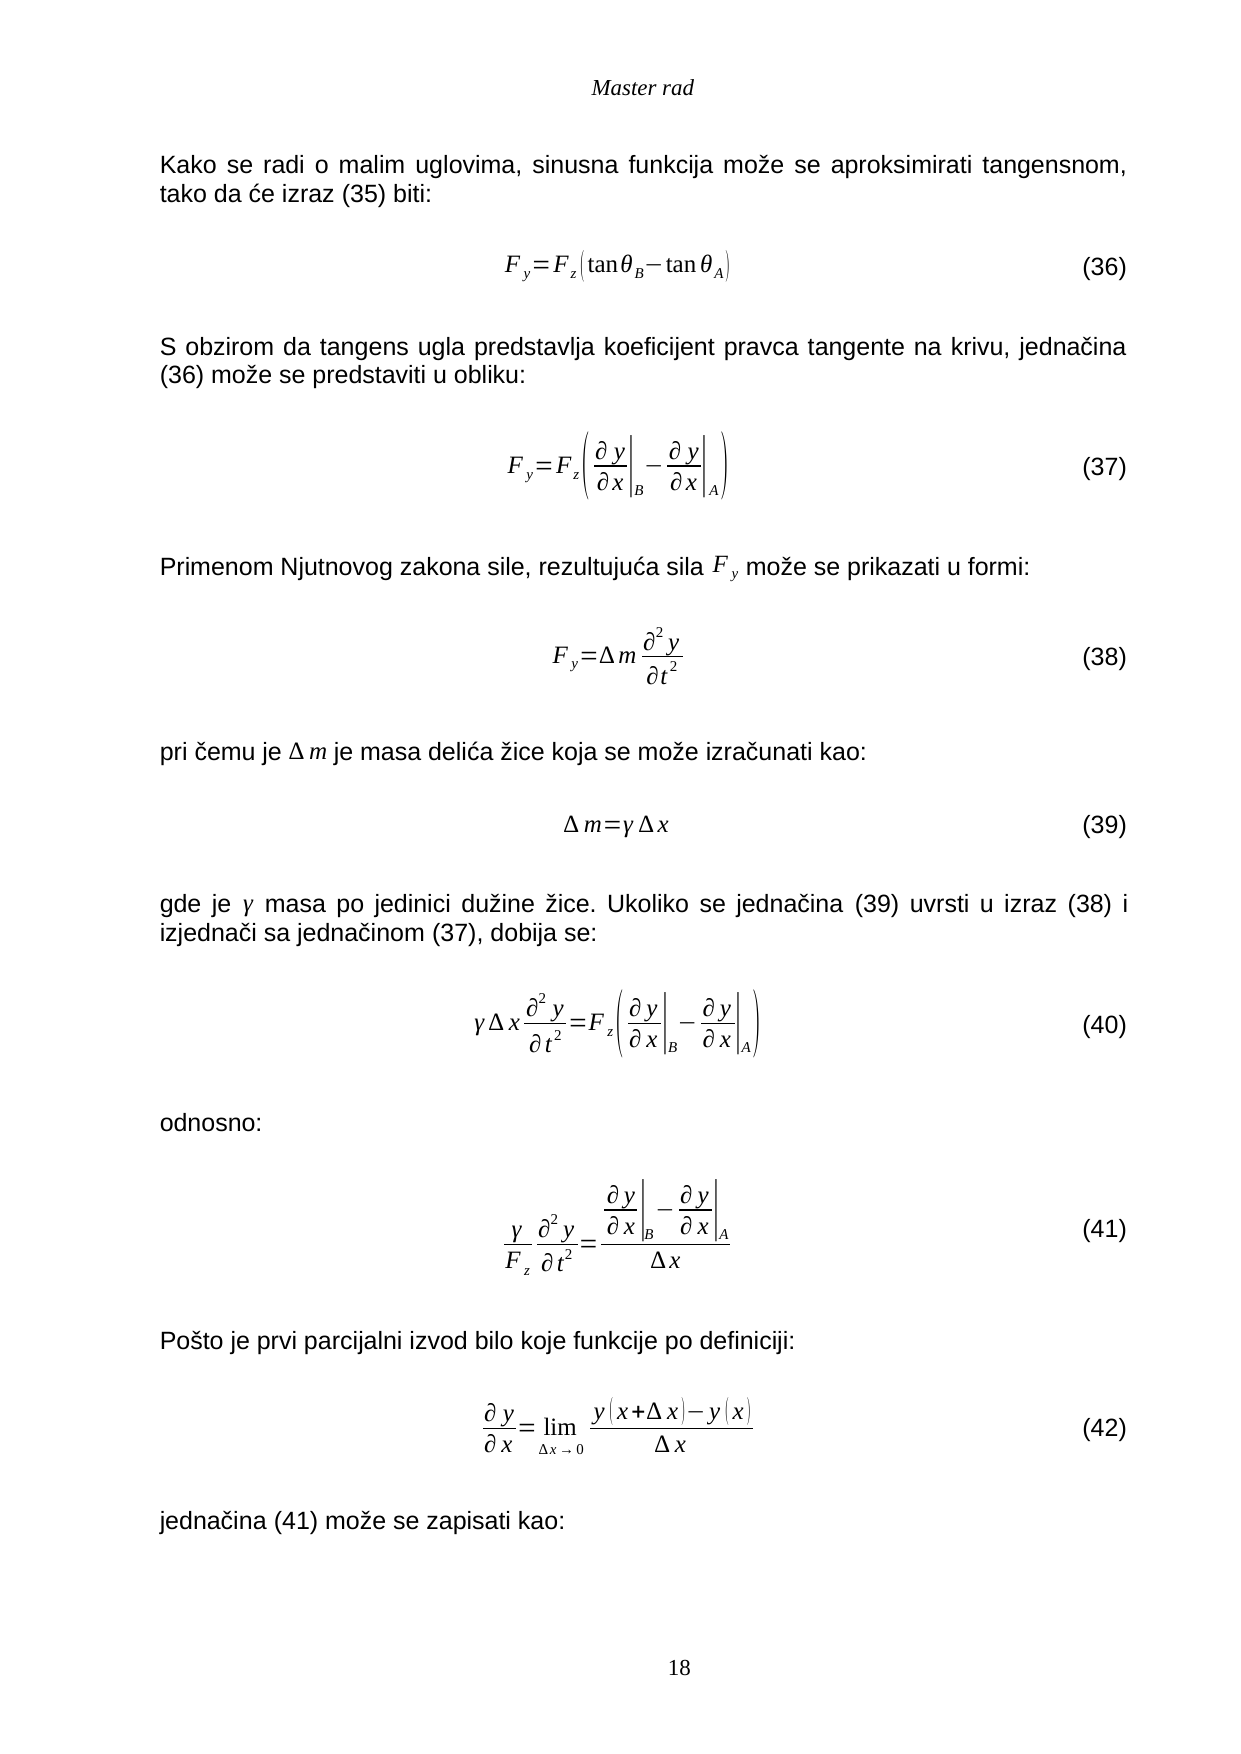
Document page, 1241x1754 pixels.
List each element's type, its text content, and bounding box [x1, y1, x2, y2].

text Primenom Njutnovog zakona sile, rezultujuća sila može se prikazati u formi: [159, 550, 1128, 582]
text S obzirom da tangens ugla predstavlja koeficijent pravca tangente na krivu, jednačina (36) može se predstaviti u obliku: [159, 332, 1128, 389]
text Kako se radi o malim uglovima, sinusna funkcija može se aproksimirati tangensnom, tako da će izraz (35) biti: [159, 150, 1128, 207]
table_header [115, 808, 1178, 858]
text Pošto je prvi parcijalni izvod bilo koje funkcije po definiciji: [159, 1326, 1128, 1354]
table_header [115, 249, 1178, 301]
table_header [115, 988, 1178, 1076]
text jednačina (41) može se zapisati kao: [159, 1506, 1128, 1535]
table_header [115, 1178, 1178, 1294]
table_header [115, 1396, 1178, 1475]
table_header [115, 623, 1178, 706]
text gde je masa po jedinici dužine žice. Ukoliko se jednačina (39) uvrsti u izraz (38) i izjednači sa jednačinom (37), dobija se: [159, 889, 1128, 947]
text odnosno: [159, 1108, 1128, 1136]
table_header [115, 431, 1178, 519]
text pri čemu je je masa delića žice koja se može izračunati kao: [159, 737, 1128, 766]
